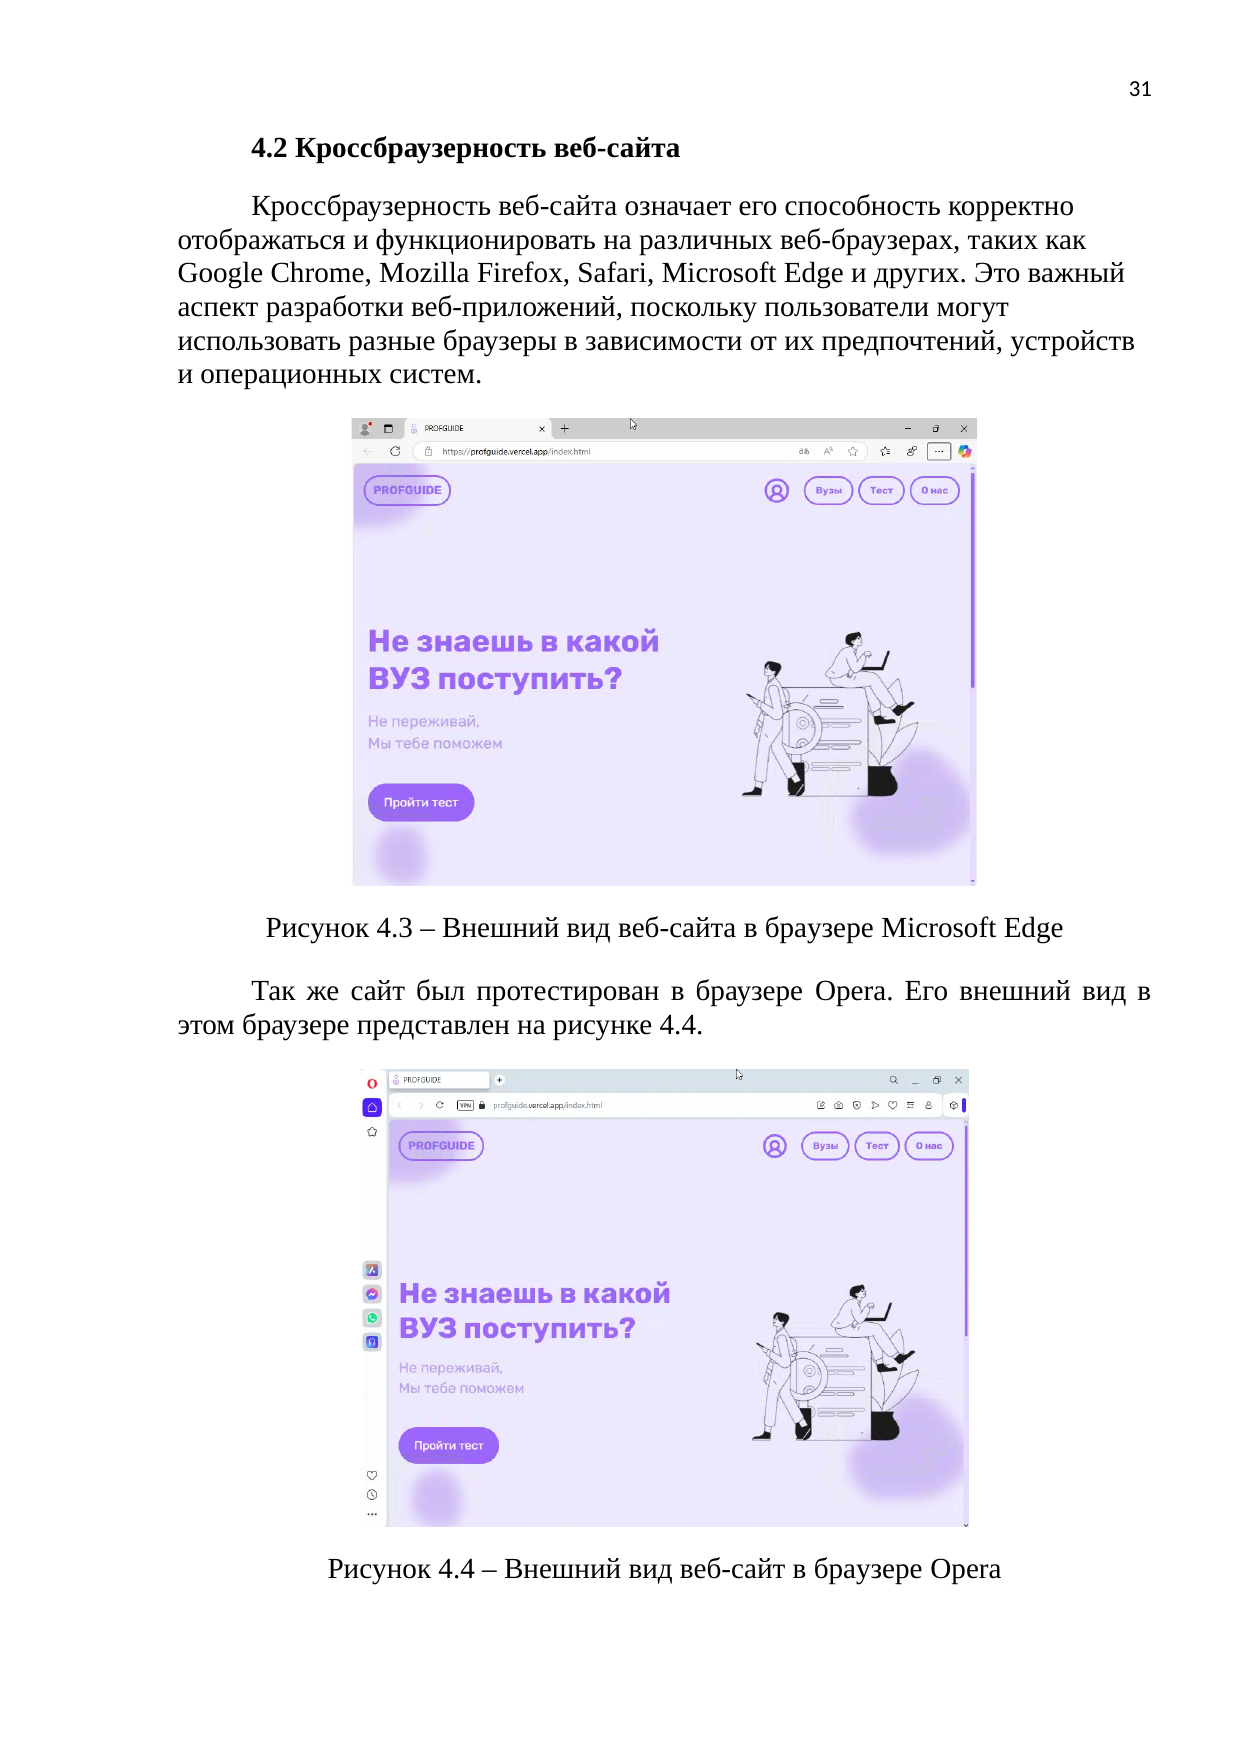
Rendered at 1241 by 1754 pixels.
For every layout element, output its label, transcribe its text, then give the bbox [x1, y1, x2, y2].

text Рисунок 4.4 – Внешний вид веб-сайт в браузере Opera [177, 1551, 1152, 1585]
text Так же сайт был протестирован в браузере Opera. Его внешний вид в этом браузере представлен на рисунке 4.4. [177, 973, 1152, 1040]
text Кроссбраузерность веб-сайта означает его способность корректно отображаться и функционировать на различных веб-браузерах, таких как Google Chrome, Mozilla Firefox, Safari, Microsoft Edge и других. Это важный аспект разработки веб-приложений, поскольку пользователи могут использовать разные браузеры в зависимости от их предпочтений, устройств и операционных систем. [177, 188, 1152, 390]
picture [360, 1069, 969, 1527]
text Рисунок 4.3 – Внешний вид веб-сайта в браузере Microsoft Edge [177, 911, 1152, 944]
text 4.2 Кроссбраузерность веб-сайта [177, 130, 1152, 163]
picture [351, 418, 978, 886]
